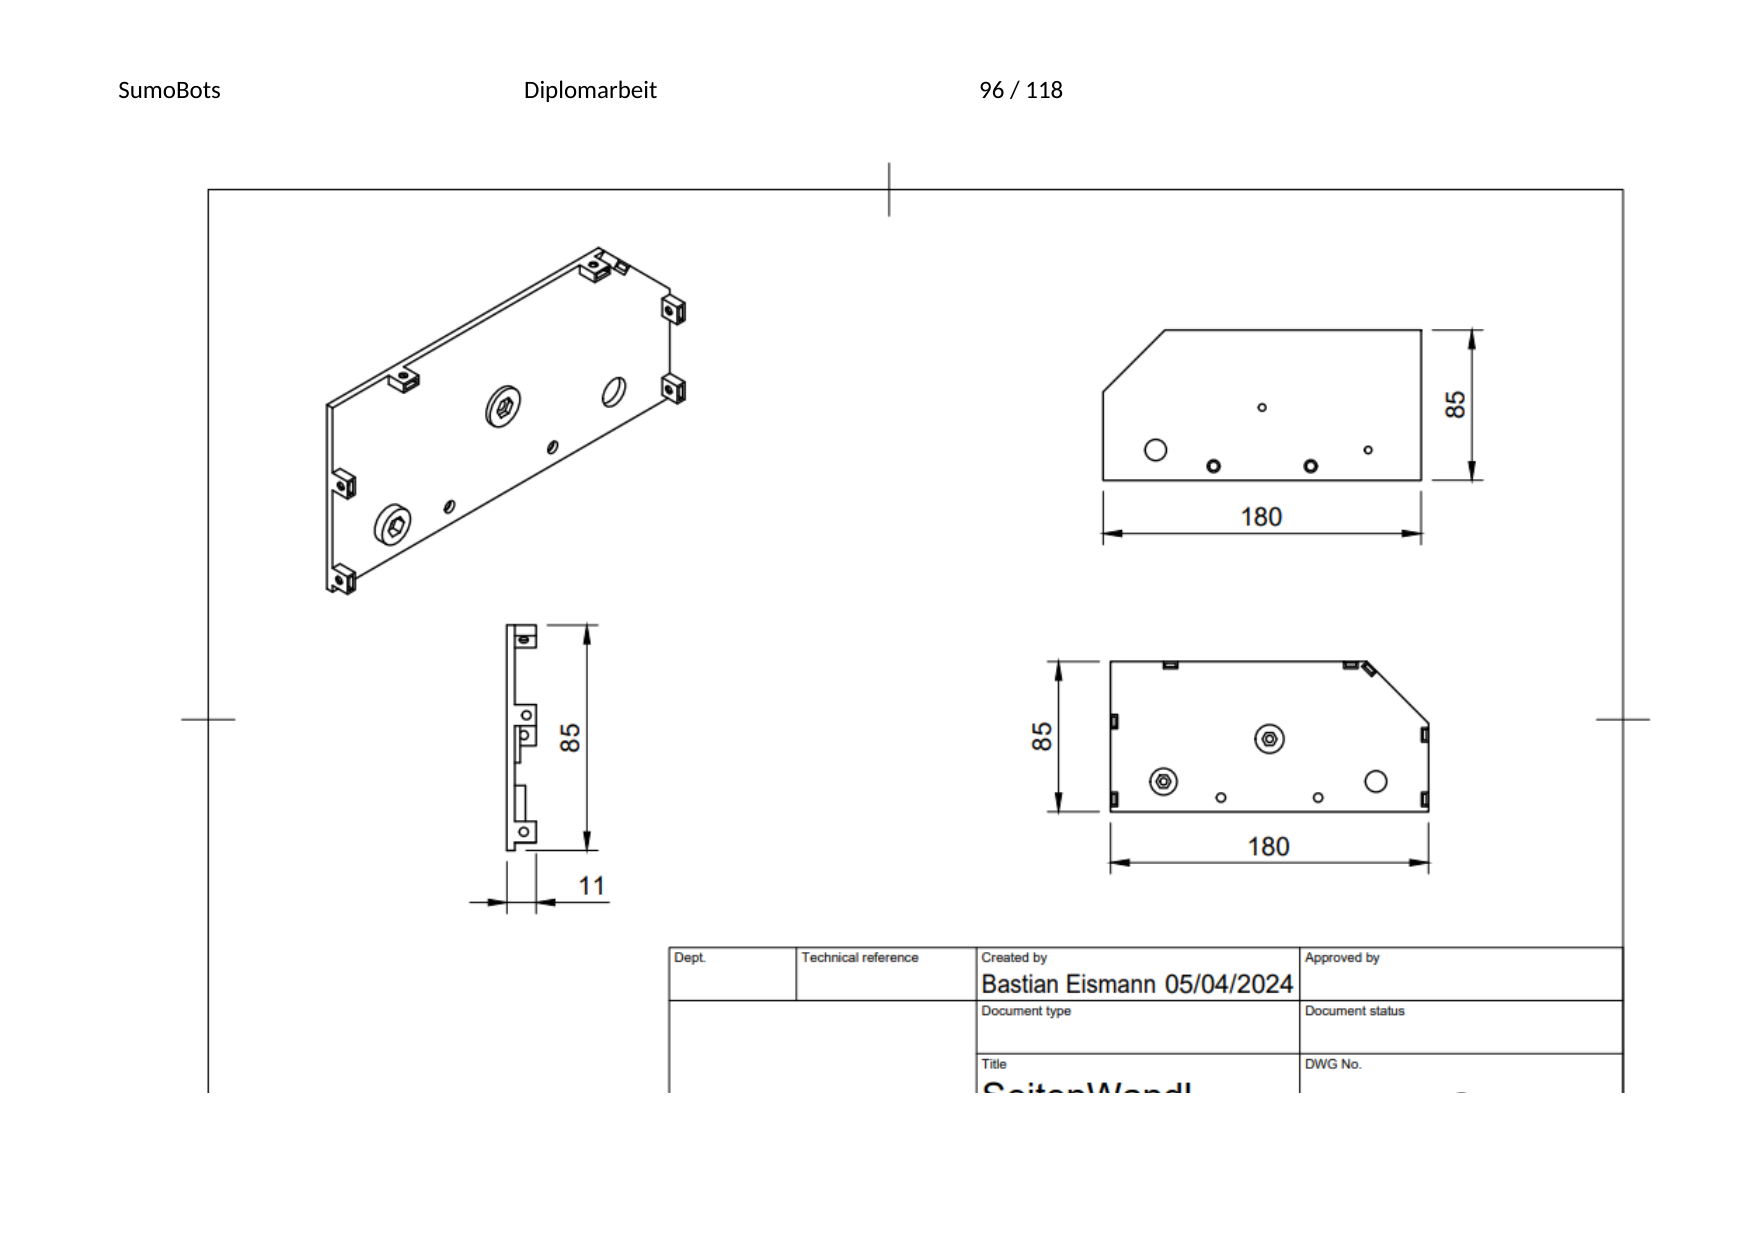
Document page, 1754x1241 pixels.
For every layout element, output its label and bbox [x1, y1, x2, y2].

picture [118, 147, 1664, 1093]
